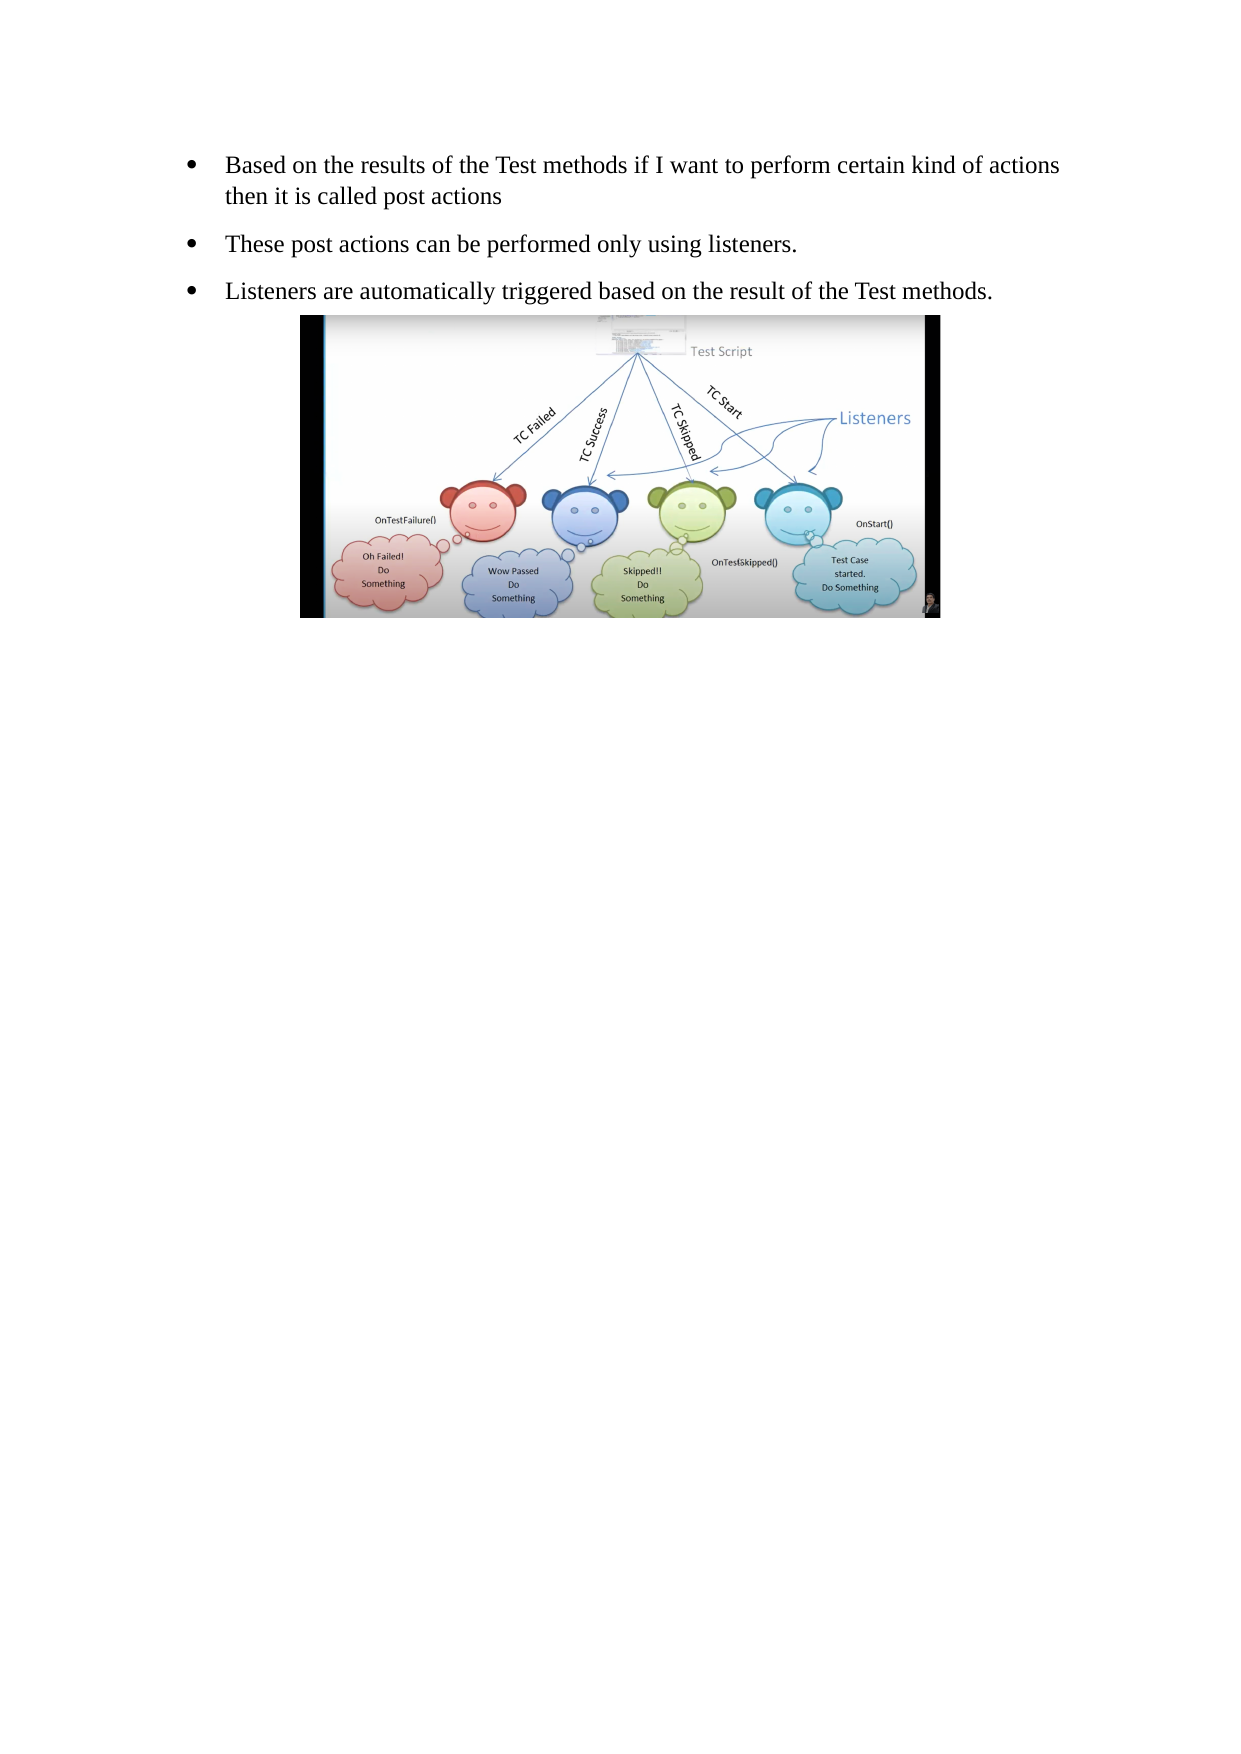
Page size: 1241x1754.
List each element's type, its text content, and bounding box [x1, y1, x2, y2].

subtitle Based on the results of the Test methods if I want to perform certain kind of actions then it is called post actions [187, 150, 1090, 210]
subtitle These post actions can be performed only using listeners. [187, 229, 1090, 257]
picture [300, 315, 941, 618]
subtitle Listeners are automatically triggered based on the result of the Test methods. [187, 276, 1090, 305]
